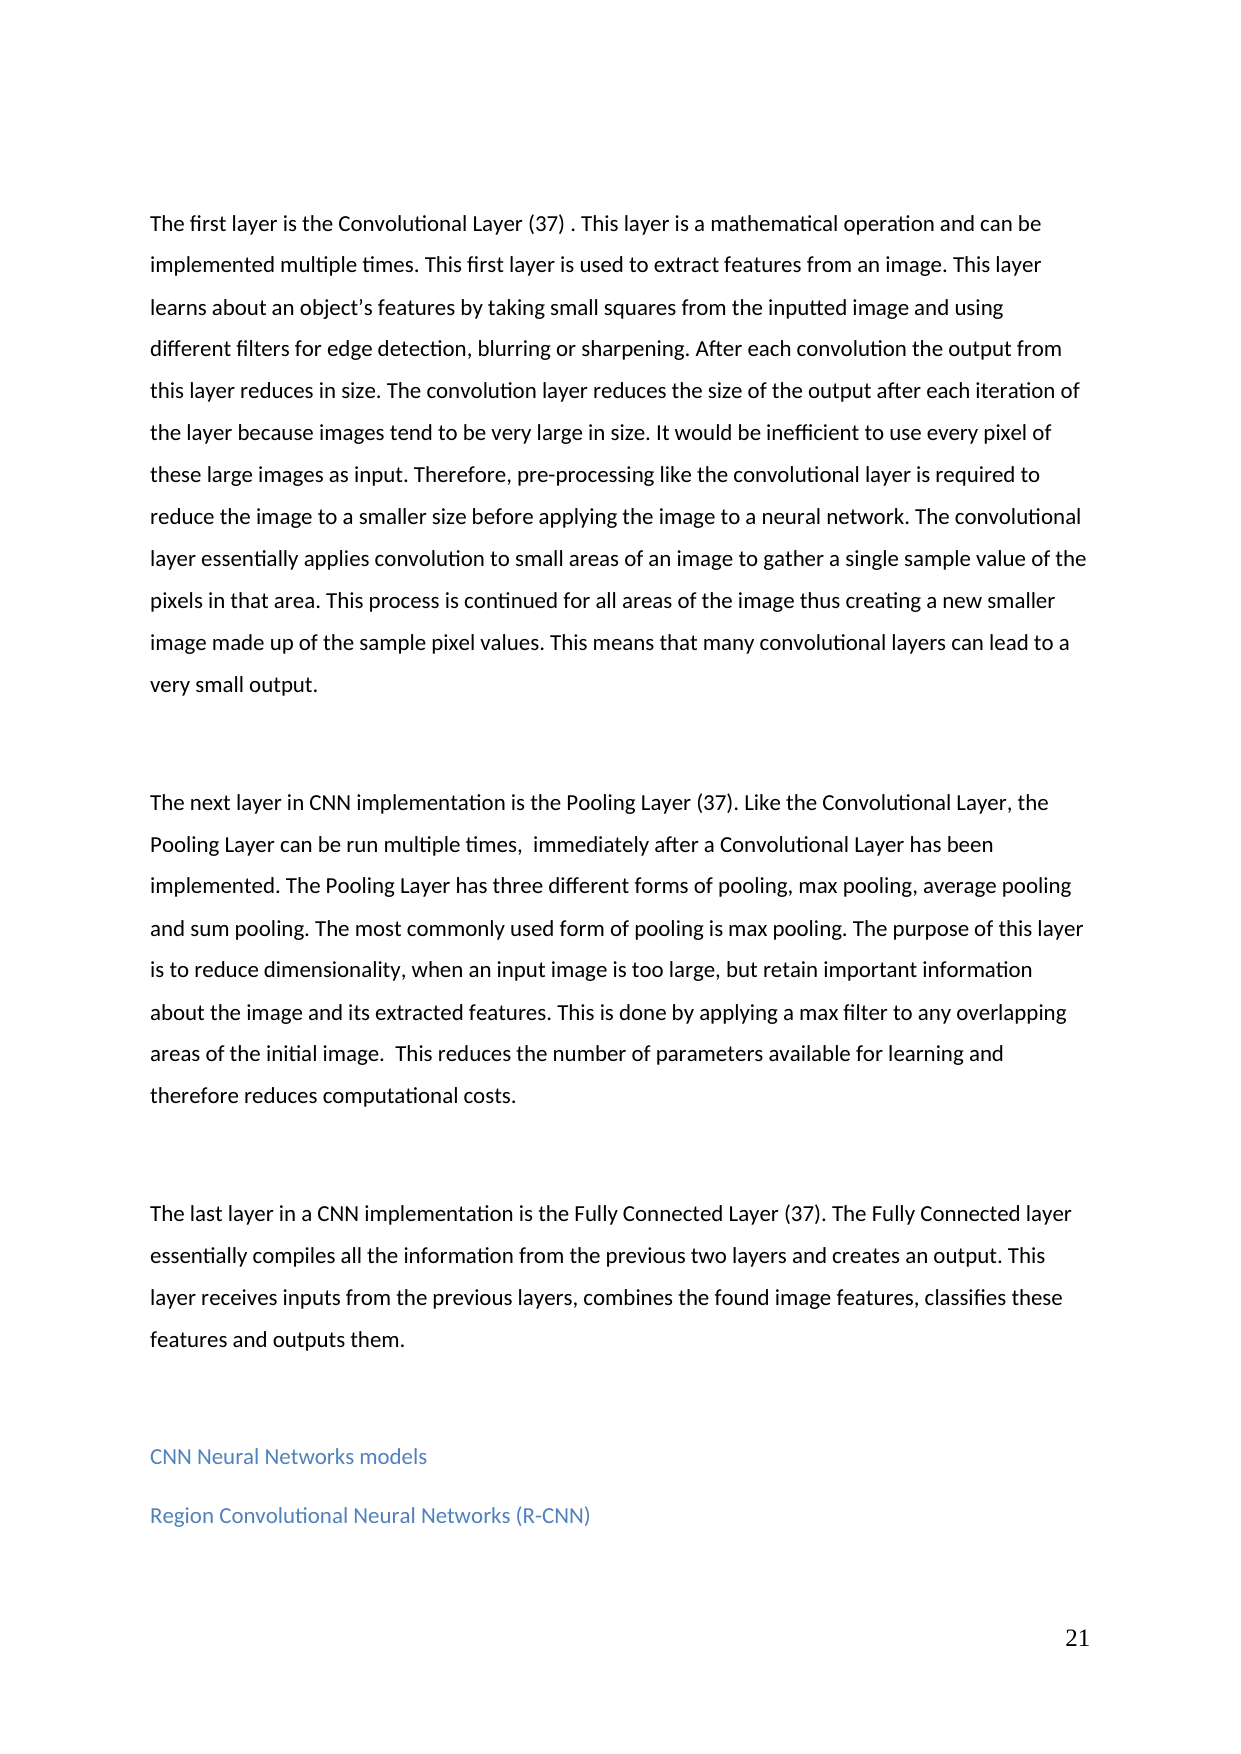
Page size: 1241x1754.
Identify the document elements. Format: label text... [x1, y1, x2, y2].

text The last layer in a CNN implementation is the Fully Connected Layer (37). The Fully Connected layer essentially compiles all the information from the previous two layers and creates an output. This layer receives inputs from the previous layers, combines the found image features, classifies these features and outputs them. [150, 1199, 1090, 1353]
text The next layer in CNN implementation is the Pooling Layer (37). Like the Convolutional Layer, the Pooling Layer can be run multiple times, immediately after a Convolutional Layer has been implemented. The Pooling Layer has three different forms of pooling, max pooling, average pooling and sum pooling. The most commonly used form of pooling is max pooling. The purpose of this layer is to reduce dimensionality, when an input image is too large, but retain important information about the image and its extracted features. This is done by applying a max filter to any overlapping areas of the initial image. This reduces the number of parameters available for learning and therefore reduces computational costs. [150, 788, 1090, 1109]
text The first layer is the Convolutional Layer (37) . This layer is a mathematical operation and can be implemented multiple times. This first layer is used to extract features from an image. This layer learns about an object’s features by taking small squares from the inputted image and using different filters for edge detection, blurring or sharpening. After each convolution the output from this layer reduces in size. The convolution layer reduces the size of the output after each iteration of the layer because images tend to be very large in size. It would be inefficient to use every pixel of these large images as input. Therefore, pre-processing like the convolutional layer is required to reduce the image to a smaller size before applying the image to a neural network. The convolutional layer essentially applies convolution to small areas of an image to gather a single sample value of the pixels in that area. This process is continued for all areas of the image thus creating a new smaller image made up of the sample pixel values. This means that many convolutional layers can lead to a very small output. [150, 209, 1090, 698]
text CNN Neural Networks models [150, 1442, 1090, 1470]
text Region Convolutional Neural Networks (R-CNN) [150, 1501, 1090, 1529]
